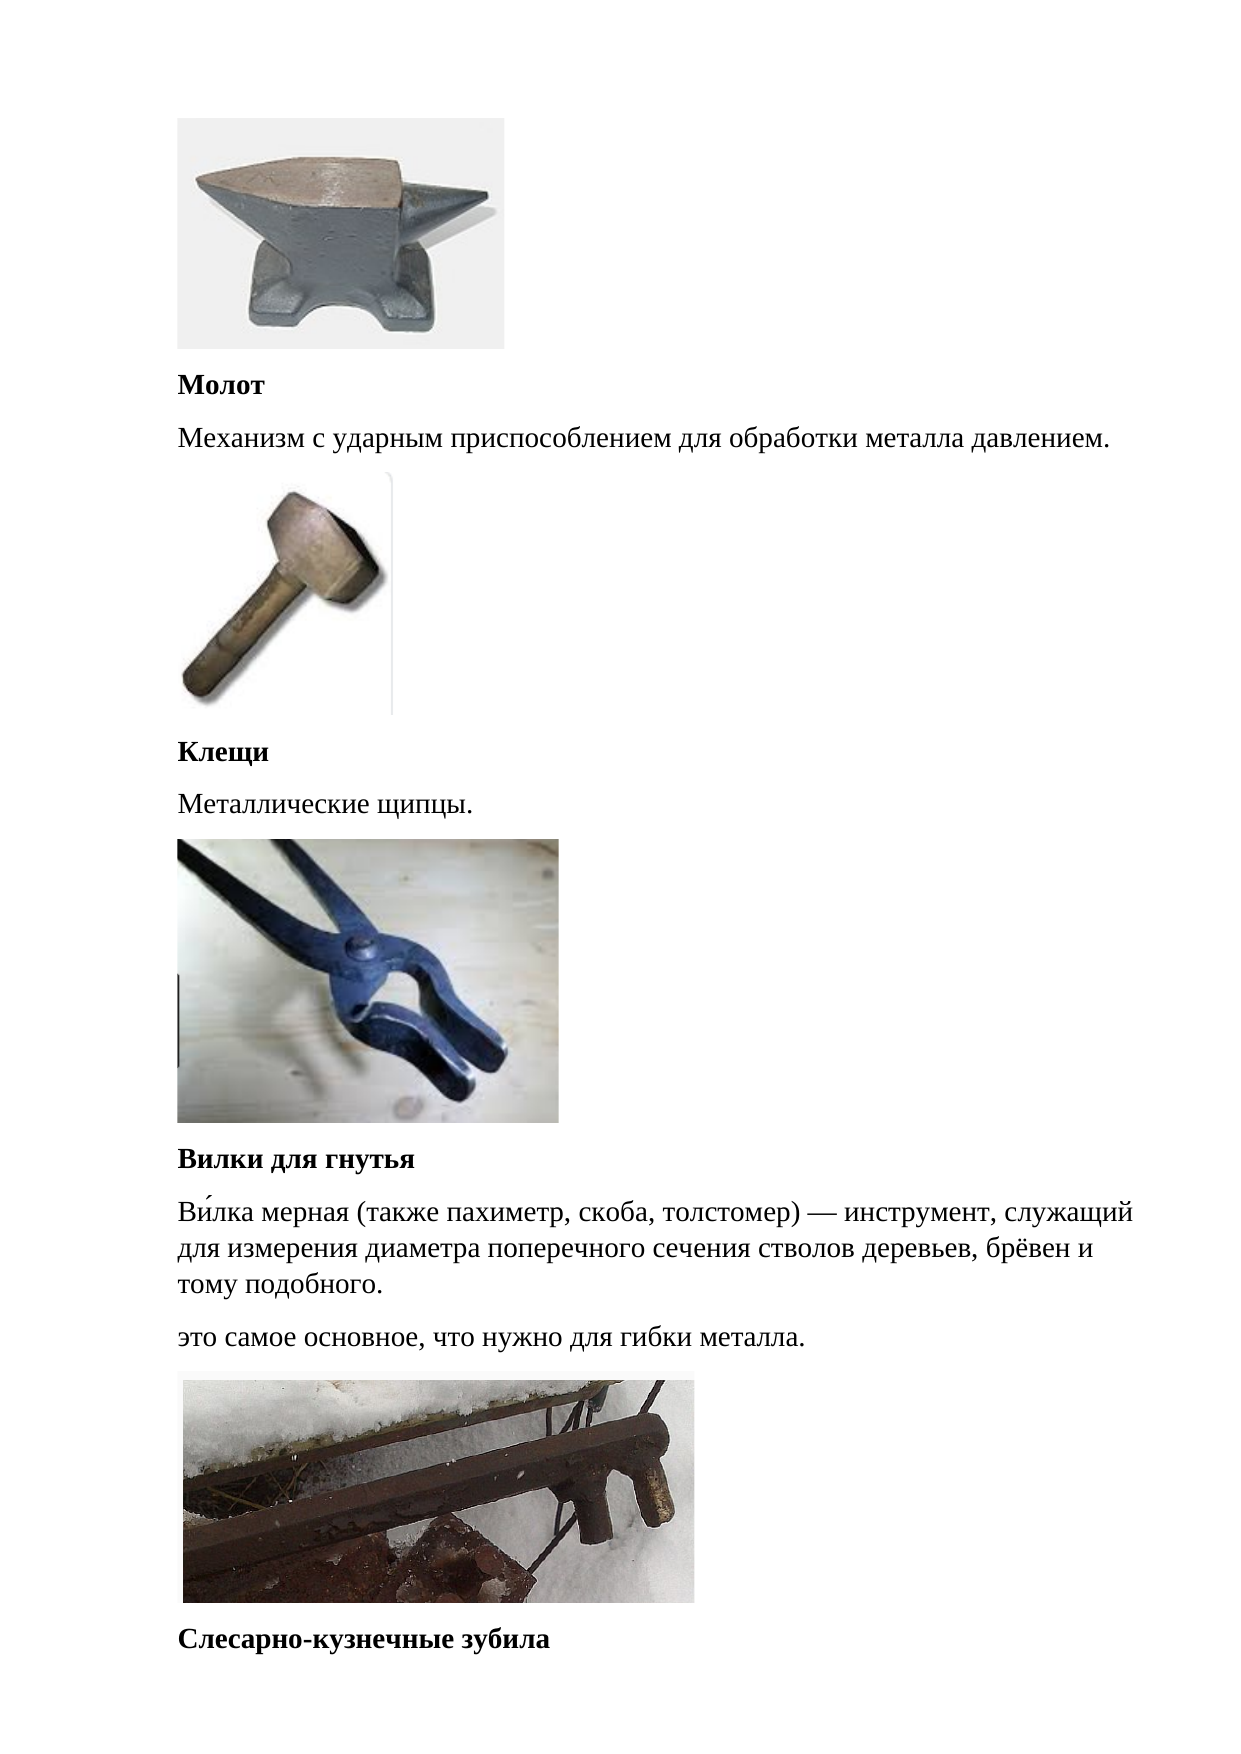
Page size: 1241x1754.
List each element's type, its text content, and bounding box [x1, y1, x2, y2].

picture [177, 1371, 695, 1603]
text Клещи [177, 734, 1152, 767]
picture [177, 472, 404, 715]
text Ви́лка мерная (также пахиметр, скоба, толстомер) — инструмент, служащий для измерения диаметра поперечного сечения стволов деревьев, брёвен и тому подобного. [177, 1194, 1152, 1300]
text Механизм с ударным приспособлением для обработки металла давлением. [177, 420, 1152, 453]
text Молот [177, 367, 1152, 401]
text это самое основное, что нужно для гибки металла. [177, 1319, 1152, 1352]
picture [177, 118, 505, 349]
text Слесарно-кузнечные зубила [177, 1622, 1152, 1655]
text Металлические щипцы. [177, 786, 1152, 820]
text Вилки для гнутья [177, 1141, 1152, 1174]
picture [177, 839, 559, 1123]
